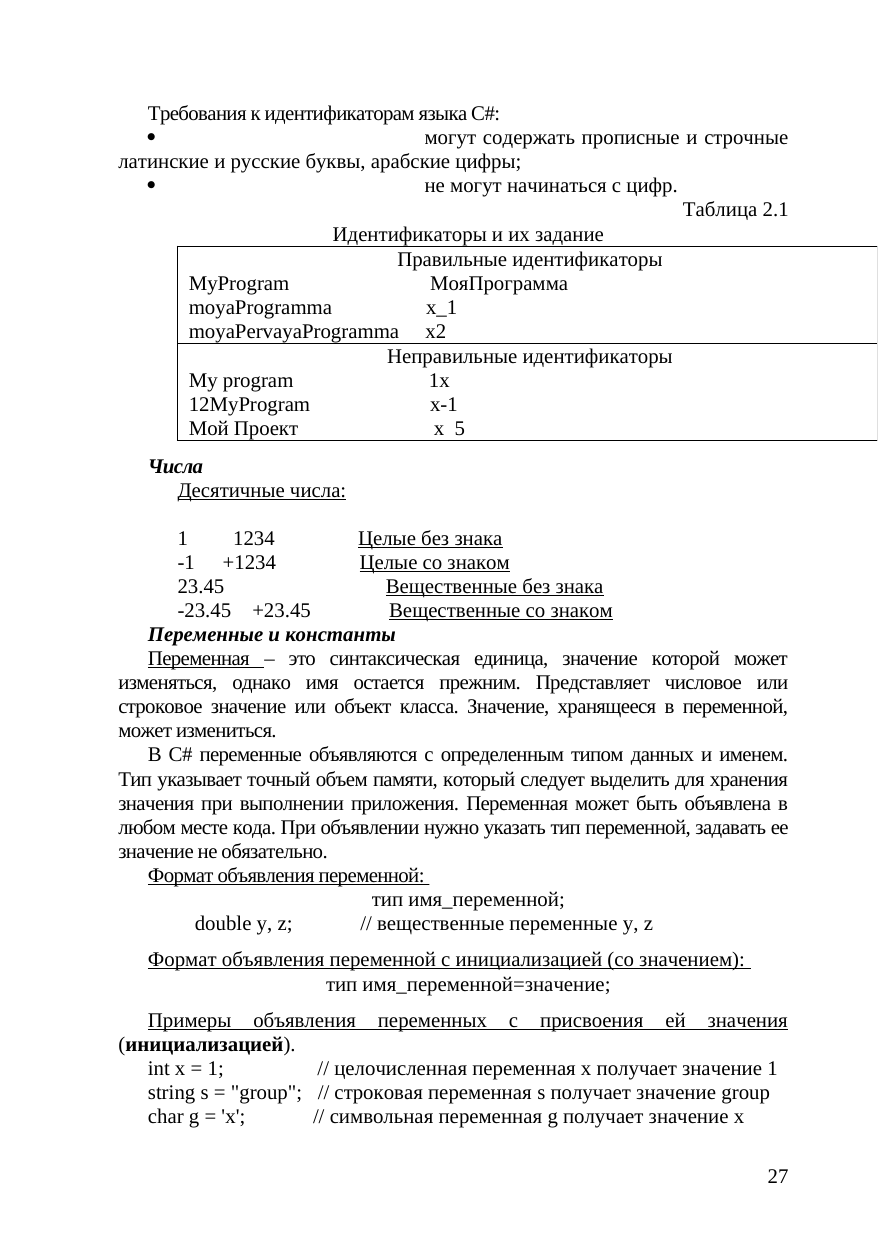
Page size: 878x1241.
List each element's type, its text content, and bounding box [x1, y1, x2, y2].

list не могут начинаться с цифр. [118, 173, 788, 197]
text Примеры объявления переменных с присвоения ей значения (инициализацией). [118, 1008, 788, 1056]
text double y, z; // вещественные переменные y, z [118, 911, 788, 935]
text Переменная – это синтаксическая единица, значение которой может изменяться, однако имя остается прежним. Представляет числовое или строковое значение или объект класса. Значение, хранящееся в переменной, может измениться. [118, 646, 788, 742]
text Формат объявления переменной: [118, 863, 788, 887]
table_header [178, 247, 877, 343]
text 1 1234 Целые без знака [118, 526, 788, 550]
text Десятичные числа: [118, 478, 788, 502]
list могут содержать прописные и строчные латинские и русские буквы, арабские цифры; [118, 125, 788, 173]
text int x = 1; // целочисленная переменная x получает значение 1 [118, 1056, 788, 1080]
text Идентификаторы и их задание [148, 221, 788, 246]
text тип имя_переменной=значение; [118, 971, 788, 996]
text тип имя_переменной; [118, 887, 788, 911]
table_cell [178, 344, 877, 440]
text string s = "group"; // строковая переменная s получает значение group [118, 1080, 788, 1104]
text В C# переменные объявляются с определенным типом данных и именем. Тип указывает точный объем памяти, который следует выделить для хранения значения при выполнении приложения. Переменная может быть объявлена в любом месте кода. При объявлении нужно указать тип переменной, задавать ее значение не обязательно. [118, 742, 788, 863]
text Числа [118, 454, 788, 478]
text -23.45 +23.45 Вещественные со знаком [118, 598, 788, 622]
text -1 +1234 Целые со знаком [118, 550, 788, 574]
text char g = 'x'; // символьная переменная g получает значение x [118, 1104, 788, 1128]
text Формат объявления переменной с инициализацией (со значением): [118, 947, 788, 971]
text Таблица 2.1 [148, 197, 788, 221]
text Переменные и константы [118, 622, 788, 646]
text 23.45 Вещественные без знака [118, 574, 788, 598]
text Требования к идентификаторам языка C#: [118, 101, 788, 125]
